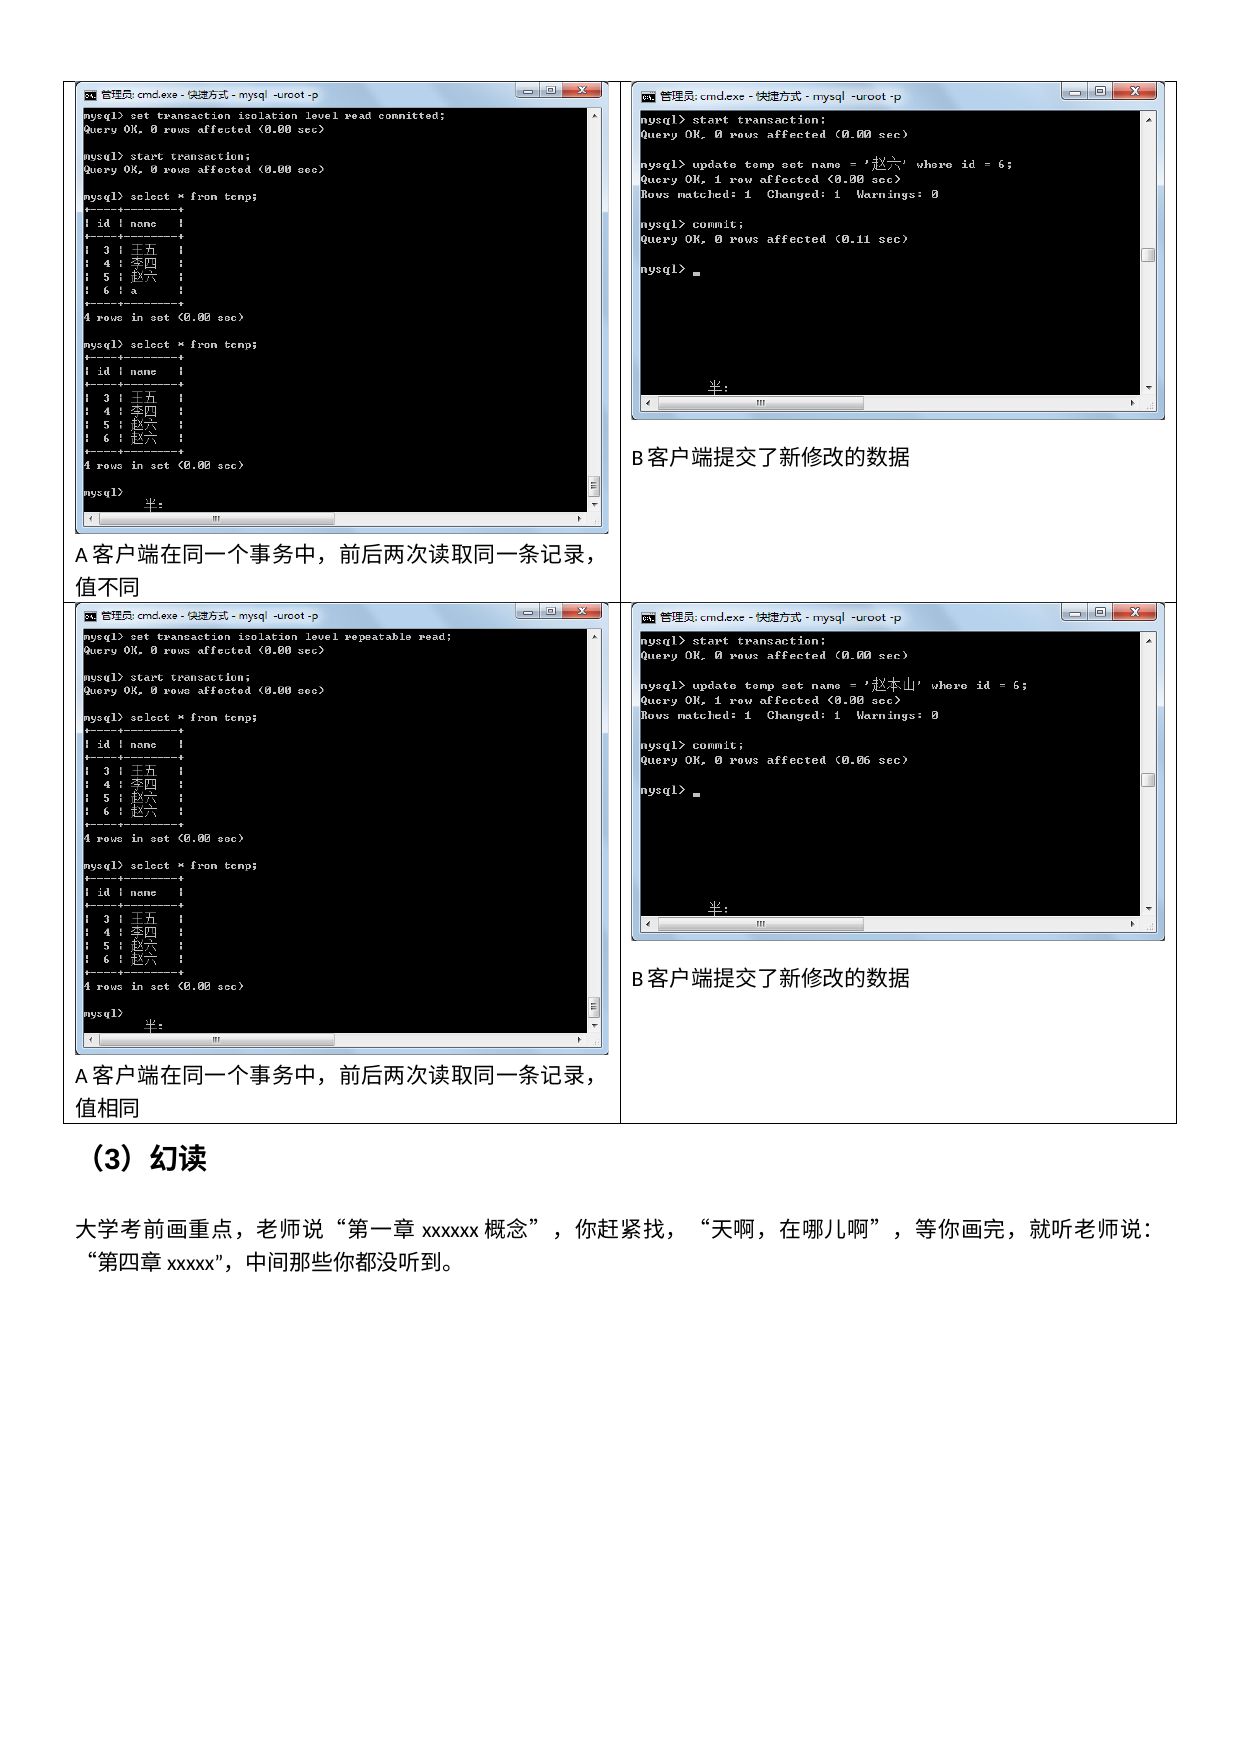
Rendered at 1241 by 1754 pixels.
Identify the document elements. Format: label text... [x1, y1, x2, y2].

subtitle （3）幻读 [75, 1124, 1165, 1189]
table_header A客户端在同一个事务中，前后两次读取同一条记录，值不同 [64, 82, 620, 602]
text 大学考前画重点，老师说“第一章 xxxxxx概念”，你赶紧找，“天啊，在哪儿啊”，等你画完，就听老师说：“第四章xxxxx”，中间那些你都没听到。 [75, 1212, 1165, 1277]
picture [631, 602, 1165, 941]
picture [75, 602, 609, 1055]
table_cell B客户端提交了新修改的数据 [621, 603, 1176, 1123]
table_cell A客户端在同一个事务中，前后两次读取同一条记录，值相同 [64, 603, 620, 1123]
picture [75, 81, 609, 534]
picture [631, 81, 1165, 420]
table_header B客户端提交了新修改的数据 [621, 82, 1176, 602]
